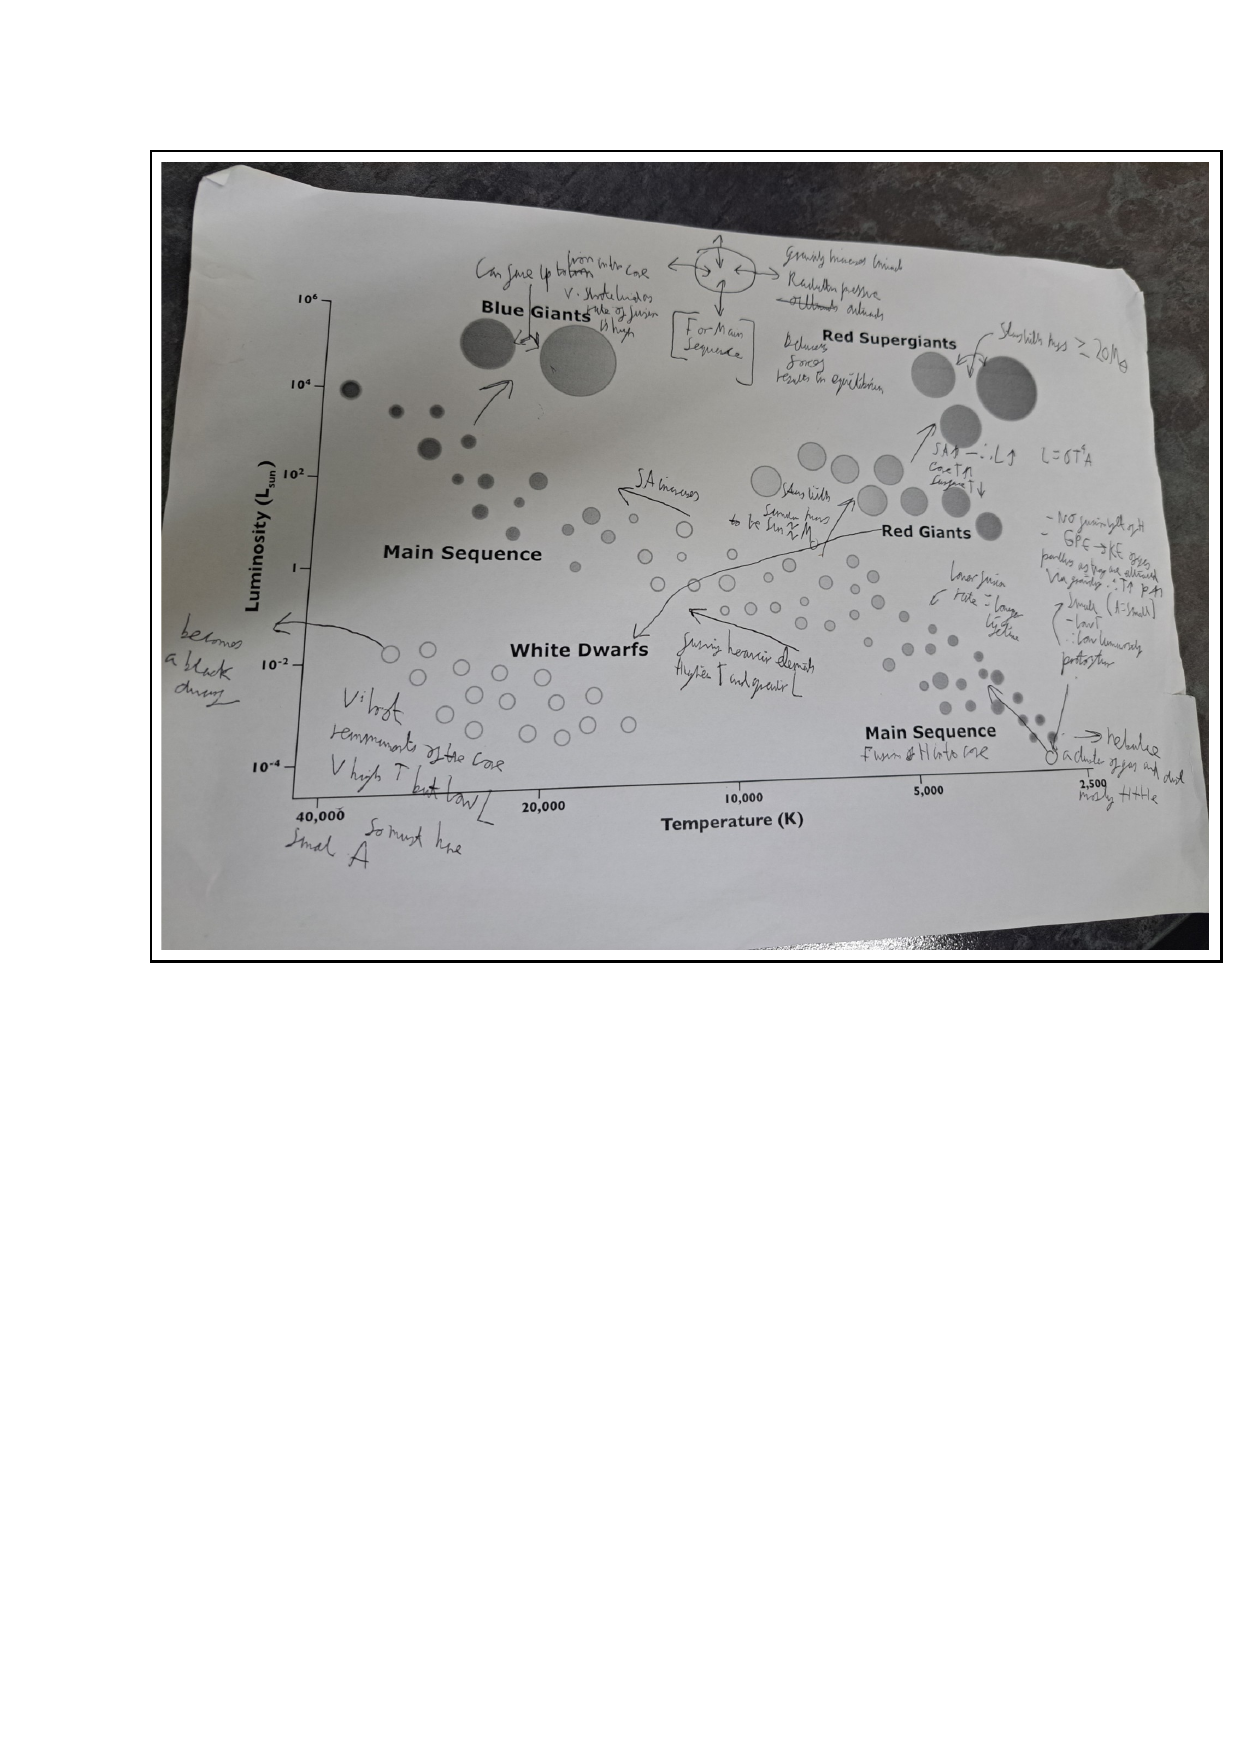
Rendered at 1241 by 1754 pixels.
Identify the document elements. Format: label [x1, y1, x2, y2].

table_cell [152, 152, 1220, 960]
picture [161, 162, 1209, 950]
